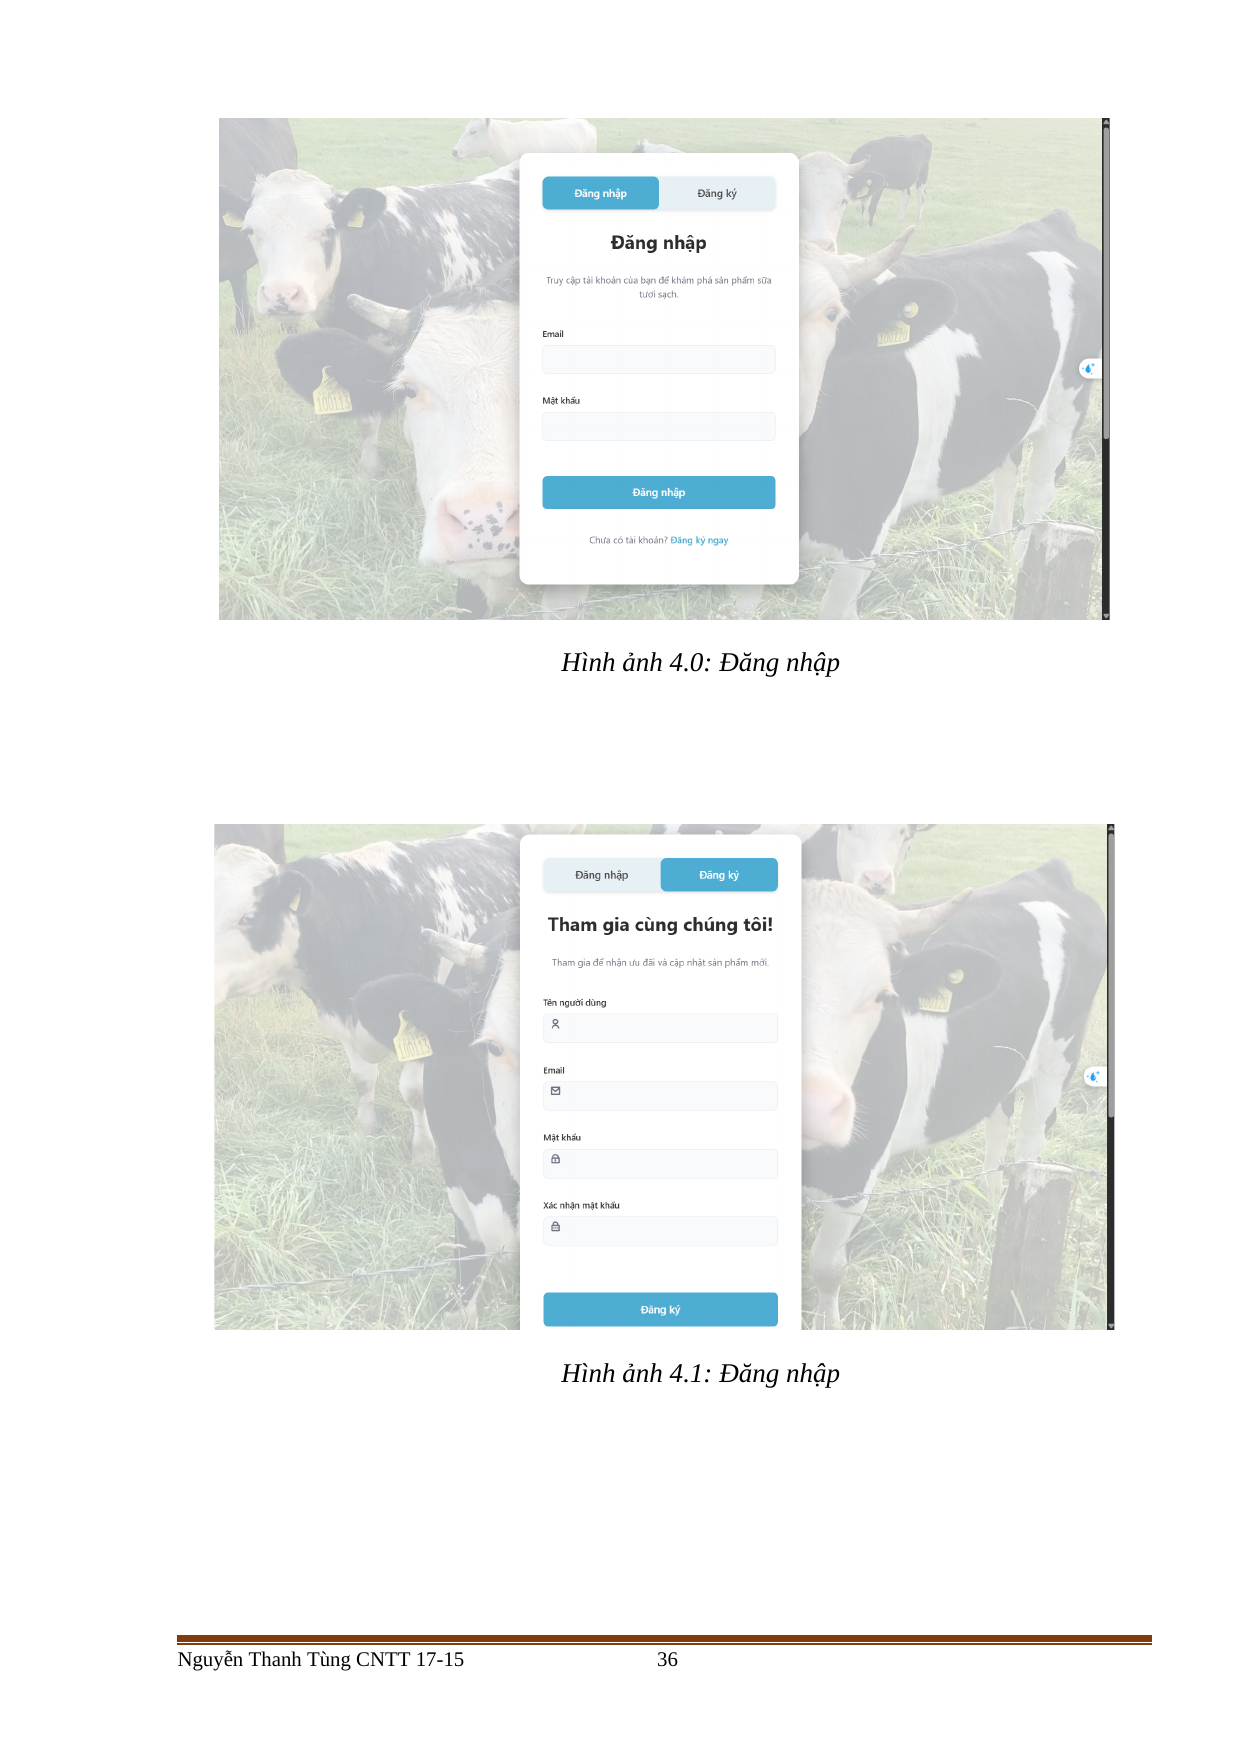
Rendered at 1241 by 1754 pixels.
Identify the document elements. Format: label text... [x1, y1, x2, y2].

picture [219, 118, 1110, 620]
text Hình ảnh 4.0: Đăng nhập [177, 647, 1152, 678]
picture [214, 824, 1115, 1330]
text Hình ảnh 4.1: Đăng nhập [177, 1357, 1152, 1388]
